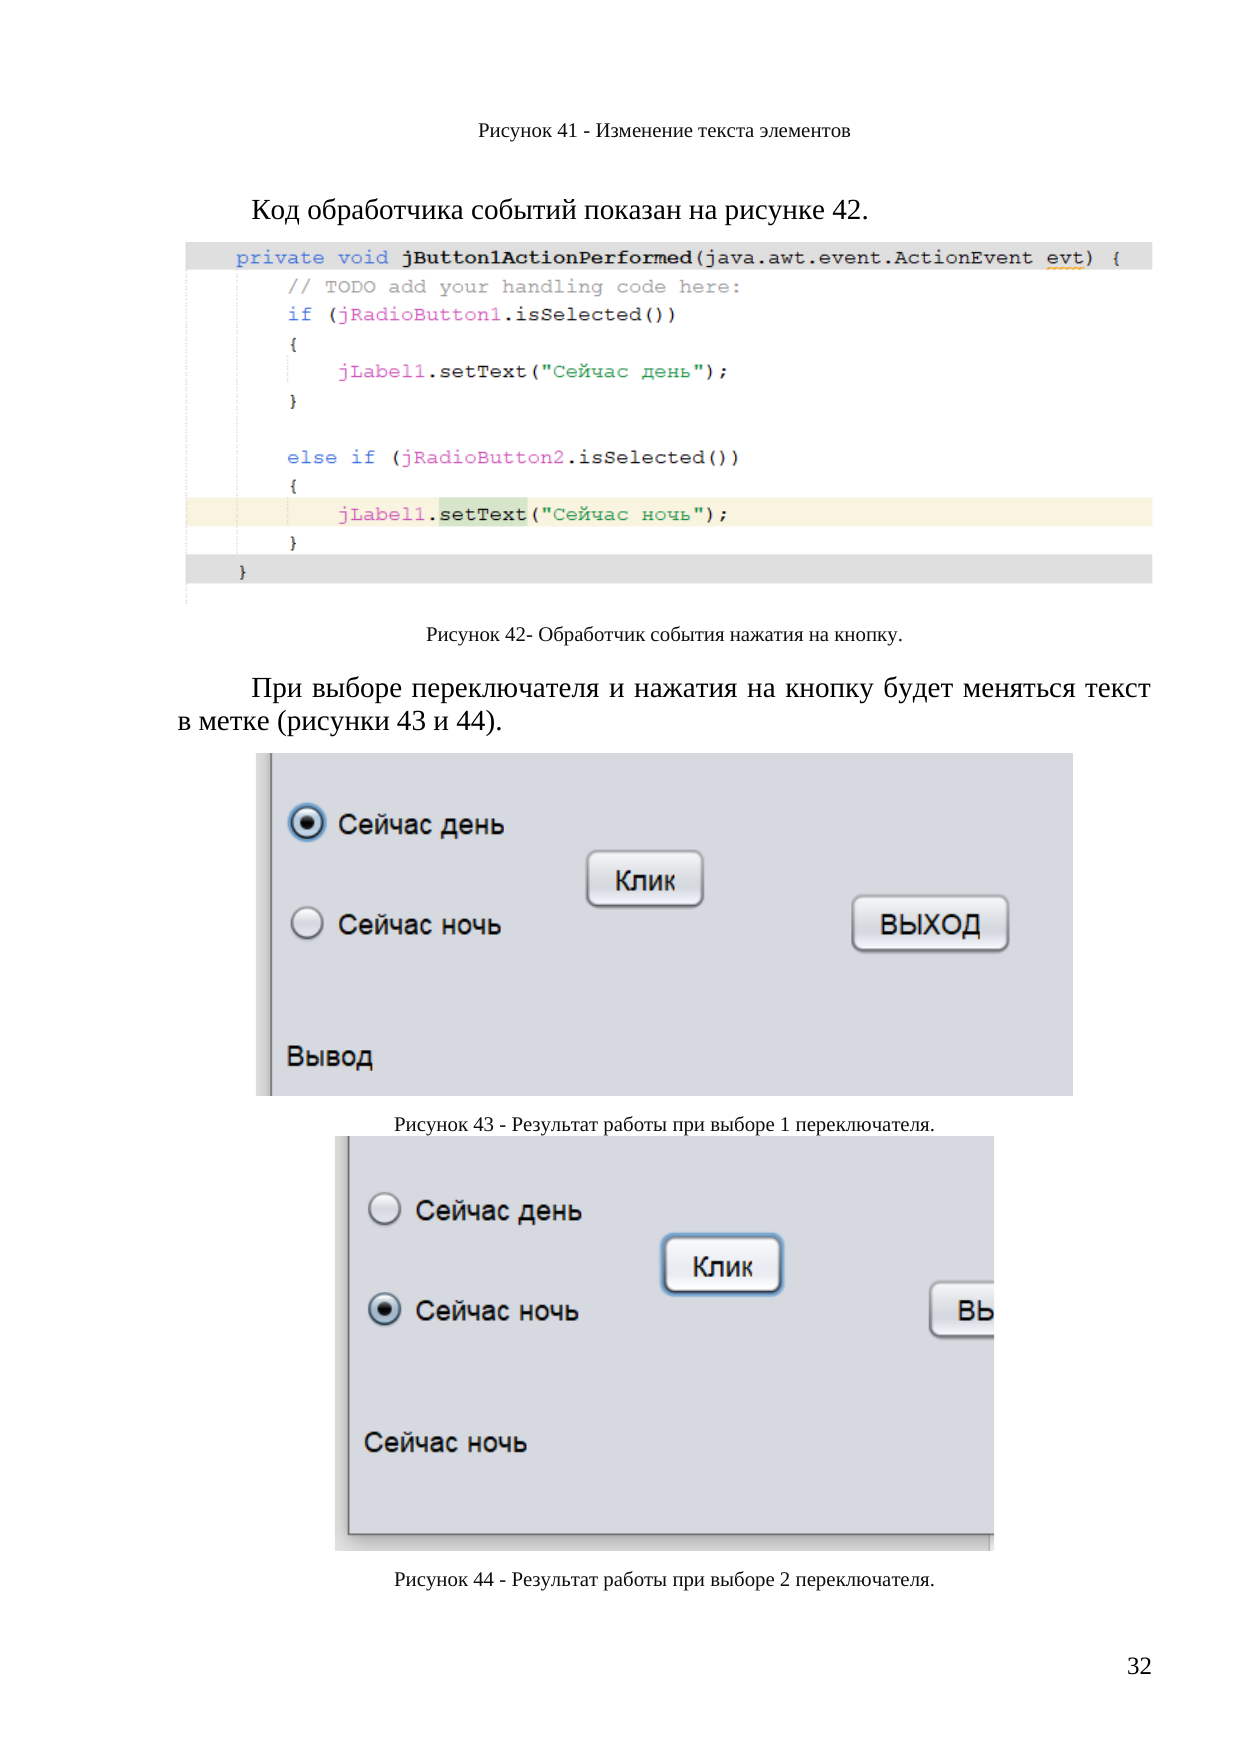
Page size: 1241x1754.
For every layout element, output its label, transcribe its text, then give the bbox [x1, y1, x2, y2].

picture [255, 753, 1073, 1096]
text При выборе переключателя и нажатия на кнопку будет меняться текст в метке (рисунки 43 и 44). [177, 670, 1152, 737]
text Рисунок 44 - Результат работы при выборе 2 переключателя. [177, 1567, 1152, 1591]
text Рисунок 41 - Изменение текста элементов [177, 118, 1152, 142]
text Рисунок 42- Обработчик события нажатия на кнопку. [177, 622, 1152, 646]
text Рисунок 43 - Результат работы при выборе 1 переключателя. [177, 1112, 1152, 1136]
picture [177, 242, 1153, 605]
picture [334, 1136, 995, 1551]
text Код обработчика событий показан на рисунке 42. [177, 192, 1152, 226]
